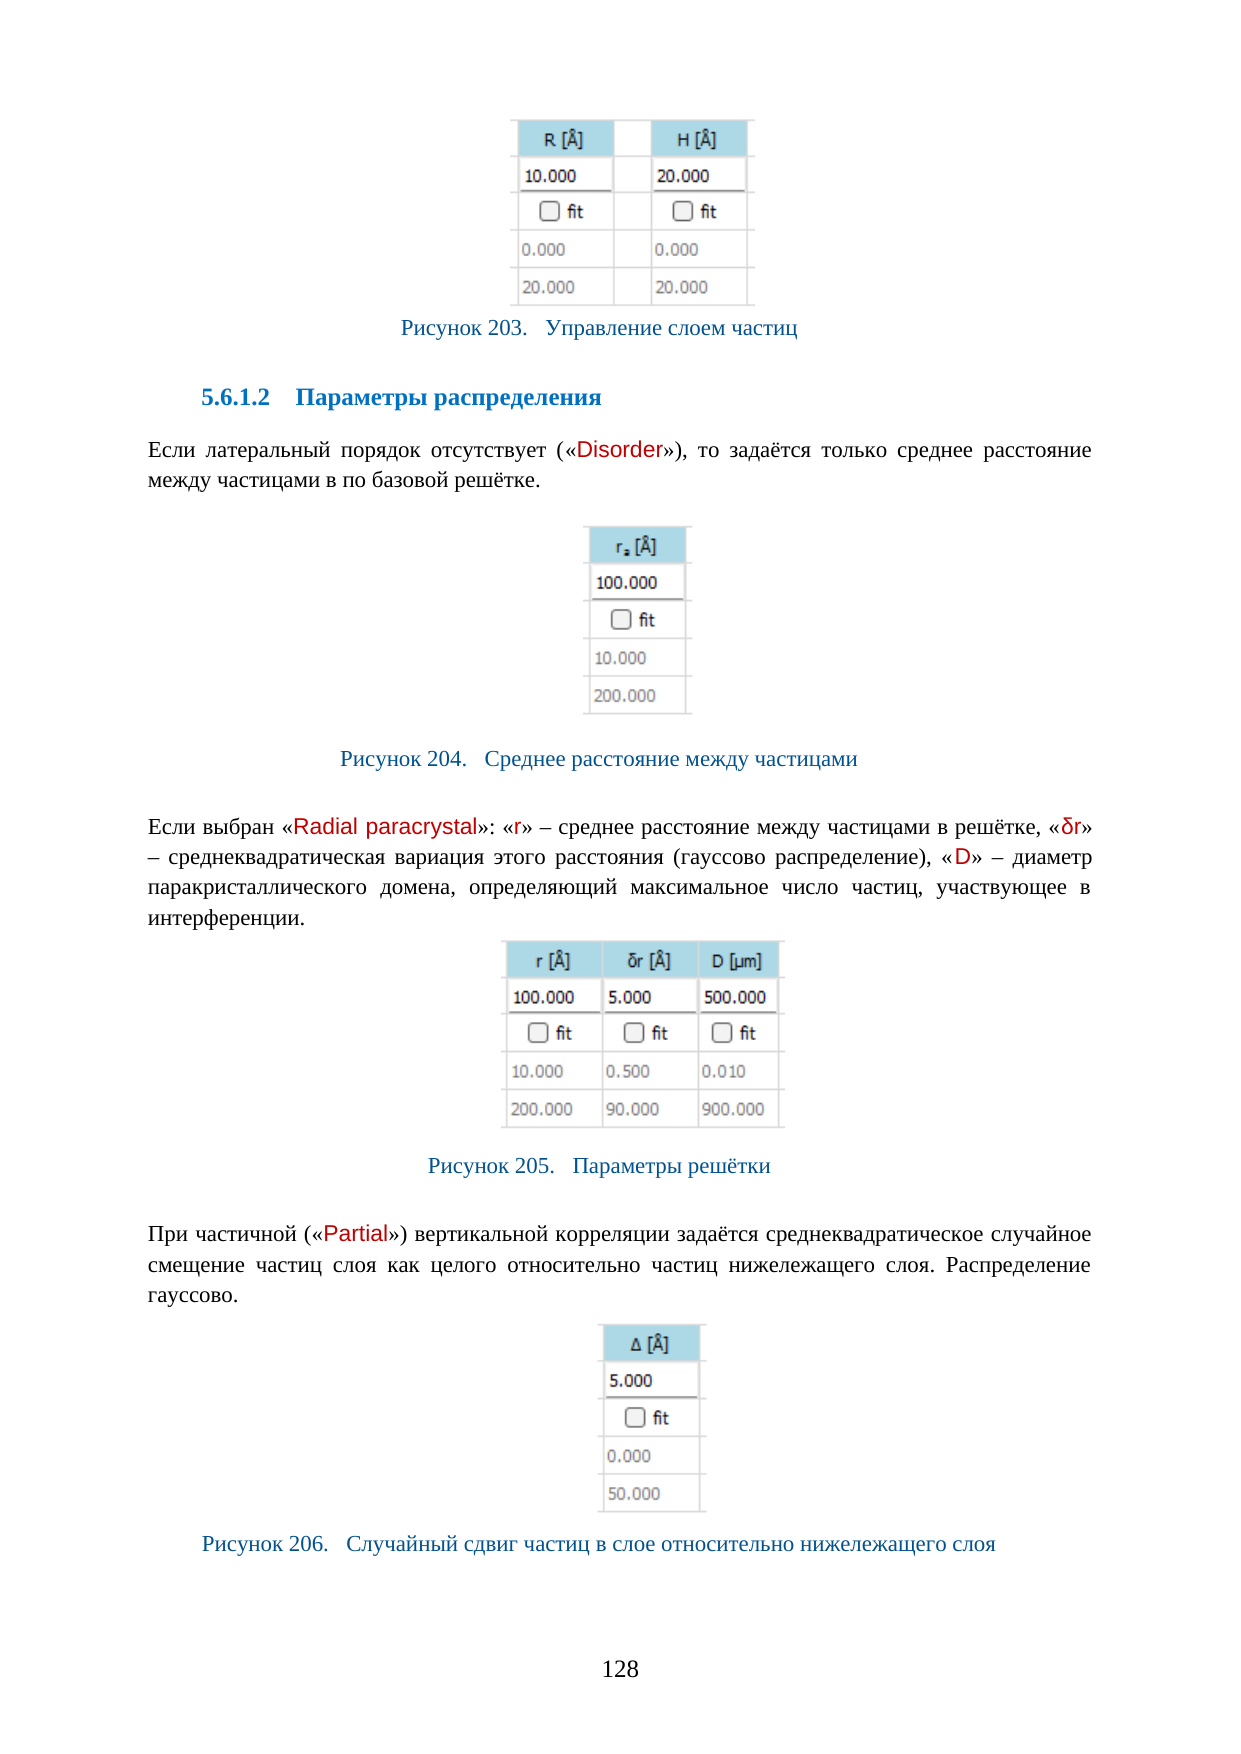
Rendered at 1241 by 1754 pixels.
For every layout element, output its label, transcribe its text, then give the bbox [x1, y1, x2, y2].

text При частичной («Partial») вертикальной корреляции задаётся среднеквадратическое случайное смещение частиц слоя как целого относительно частиц нижележащего слоя. Распределение гауссово. [148, 1220, 1093, 1307]
picture [500, 937, 786, 1133]
picture [597, 1318, 707, 1519]
list Случайный сдвиг частиц в слое относительно нижележащего слоя [178, 1348, 1093, 1556]
text Если латеральный порядок отсутствует («Disorder»), то задаётся только среднее расстояние между частицами в по базовой решётке. [148, 436, 1093, 492]
list Среднее расстояние между частицами [178, 534, 1093, 771]
list Параметры решётки [178, 971, 1093, 1179]
picture [583, 520, 693, 721]
subtitle Параметры распределения [201, 382, 1093, 411]
list Управление слоем частиц [178, 133, 1093, 341]
text Если выбран «Radial paracrystal»: «r» – среднее расстояние между частицами в решётке, «δr» – среднеквадратическая вариация этого расстояния (гауссово распределение), «D» – диаметр паракристаллического домена, определяющий максимальное число частиц, участвующее в интерференции. [148, 813, 1093, 930]
picture [510, 115, 756, 314]
